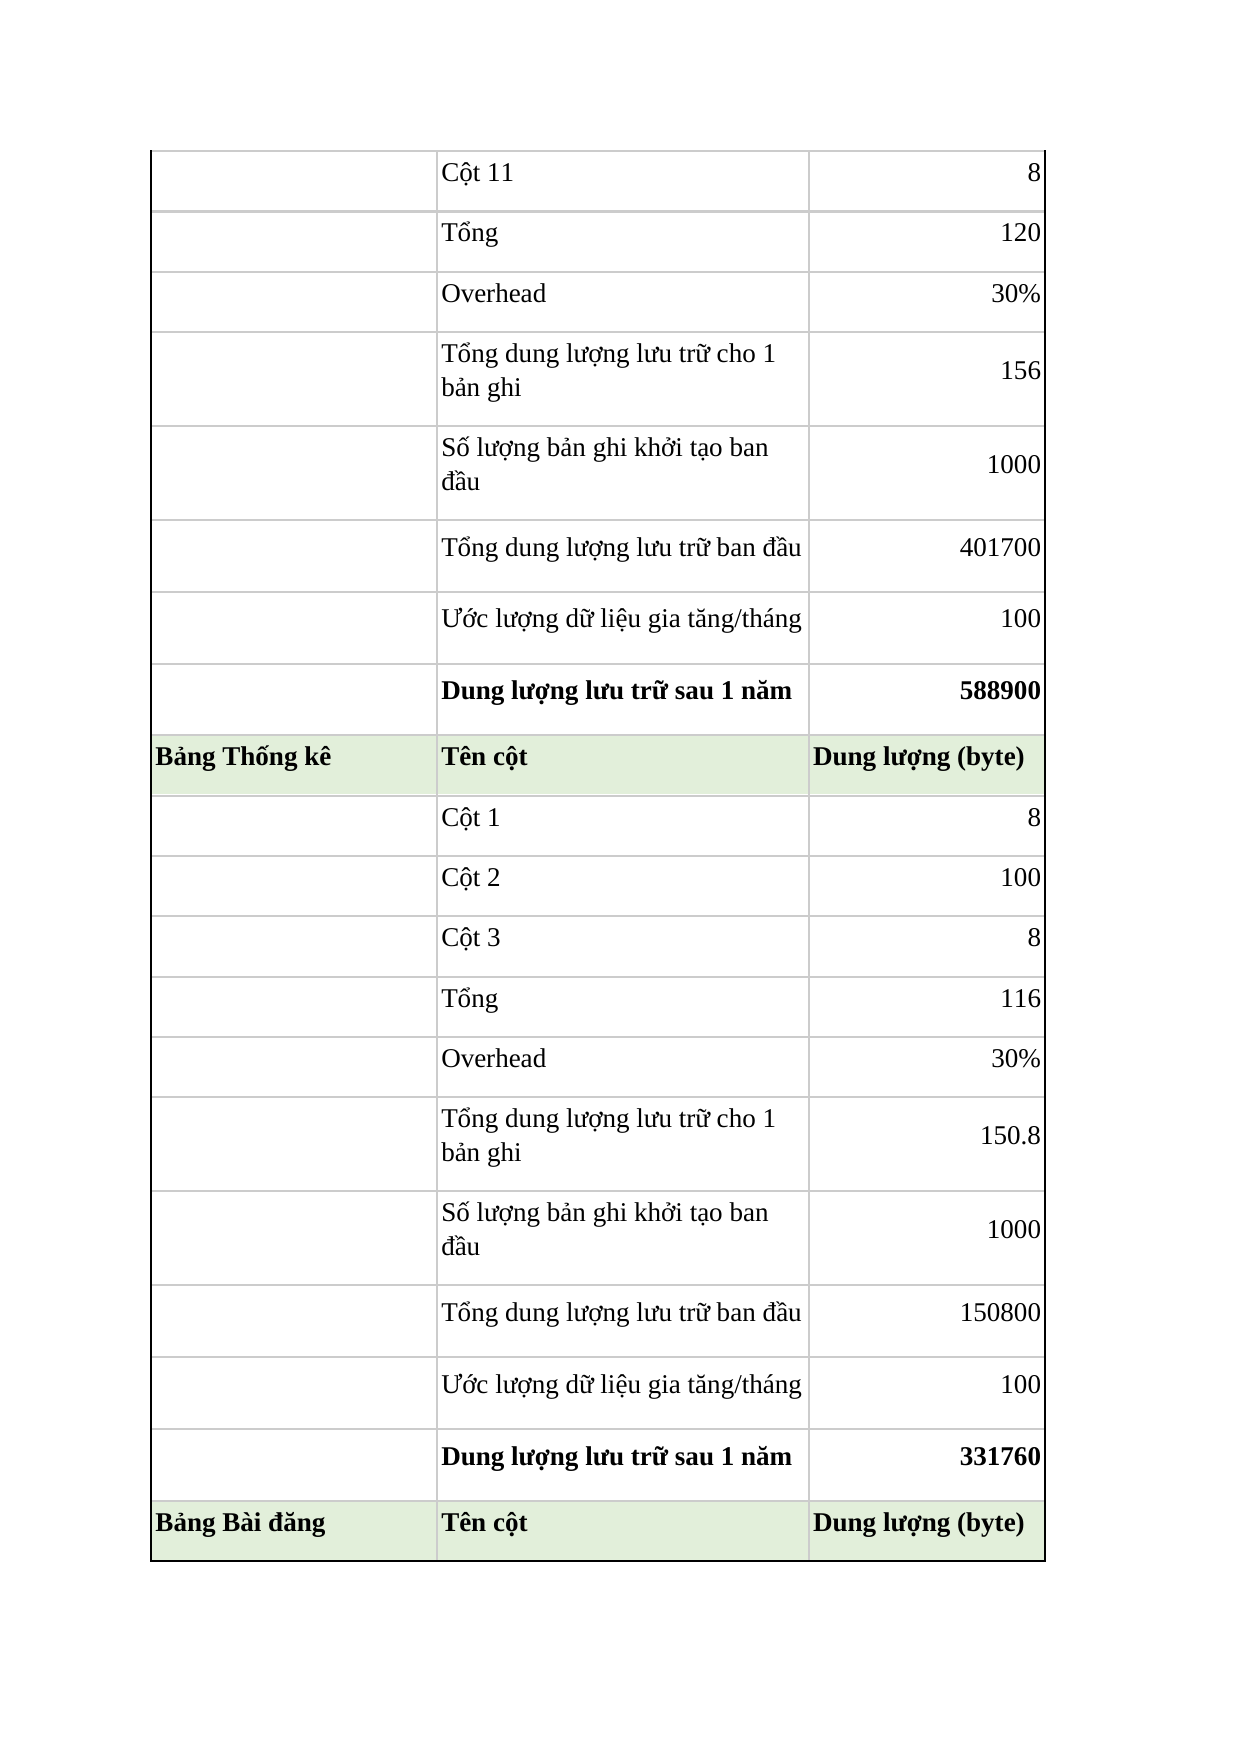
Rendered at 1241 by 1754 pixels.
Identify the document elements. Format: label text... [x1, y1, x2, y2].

table_cell Ước lượng dữ liệu gia tăng/tháng [438, 1358, 808, 1428]
table_cell [152, 152, 436, 210]
table_cell 8 [810, 797, 1044, 855]
table_cell 100 [810, 1358, 1044, 1428]
table_cell 100 [810, 593, 1044, 662]
table_cell Tổng [438, 213, 808, 271]
table_cell 1000 [810, 427, 1044, 519]
table_cell [152, 273, 436, 331]
table_cell [152, 1192, 436, 1284]
table_cell 1000 [810, 1192, 1044, 1284]
table_cell 30% [810, 1038, 1044, 1096]
table_cell 100 [810, 857, 1044, 915]
table_cell Dung lượng (byte) [810, 736, 1044, 794]
table_cell Bảng Bài đăng [152, 1502, 436, 1560]
table_cell Tổng dung lượng lưu trữ ban đầu [438, 1286, 808, 1356]
table_cell Dung lượng lưu trữ sau 1 năm [438, 1430, 808, 1499]
table_cell [152, 1038, 436, 1096]
table_cell 8 [810, 917, 1044, 976]
table_cell 120 [810, 213, 1044, 271]
table_cell Bảng Thống kê [152, 736, 436, 794]
table_cell 116 [810, 978, 1044, 1036]
table_cell Dung lượng lưu trữ sau 1 năm [438, 665, 808, 734]
table_cell [152, 978, 436, 1036]
table_cell Số lượng bản ghi khởi tạo ban đầu [438, 1192, 808, 1284]
table_cell 156 [810, 333, 1044, 425]
table_cell Tổng dung lượng lưu trữ ban đầu [438, 521, 808, 591]
table_cell 30% [810, 273, 1044, 331]
table_cell [152, 1430, 436, 1499]
table_cell [152, 665, 436, 734]
table_cell Cột 2 [438, 857, 808, 915]
table_cell [152, 521, 436, 591]
table_cell 331760 [810, 1430, 1044, 1499]
table_cell 588900 [810, 665, 1044, 734]
table_cell [152, 797, 436, 855]
table_cell [152, 333, 436, 425]
table_cell Tên cột [438, 736, 808, 794]
table_cell Tên cột [438, 1502, 808, 1560]
table_cell [152, 1098, 436, 1190]
table_cell [152, 593, 436, 662]
table_cell [152, 1358, 436, 1428]
table_cell 150800 [810, 1286, 1044, 1356]
table_cell Tổng dung lượng lưu trữ cho 1 bản ghi [438, 1098, 808, 1190]
table_cell Overhead [438, 1038, 808, 1096]
table_cell 150.8 [810, 1098, 1044, 1190]
table_cell Dung lượng (byte) [810, 1502, 1044, 1560]
table_cell Cột 3 [438, 917, 808, 976]
table_cell 8 [810, 152, 1044, 210]
table_cell 401700 [810, 521, 1044, 591]
table_cell Số lượng bản ghi khởi tạo ban đầu [438, 427, 808, 519]
table_cell [152, 427, 436, 519]
table_cell Cột 1 [438, 797, 808, 855]
table_cell [152, 213, 436, 271]
table_cell Tổng [438, 978, 808, 1036]
table_cell [152, 857, 436, 915]
table_cell [152, 1286, 436, 1356]
table_cell [152, 917, 436, 976]
table_cell Ước lượng dữ liệu gia tăng/tháng [438, 593, 808, 662]
table_cell Cột 11 [438, 152, 808, 210]
table_cell Overhead [438, 273, 808, 331]
table_cell Tổng dung lượng lưu trữ cho 1 bản ghi [438, 333, 808, 425]
